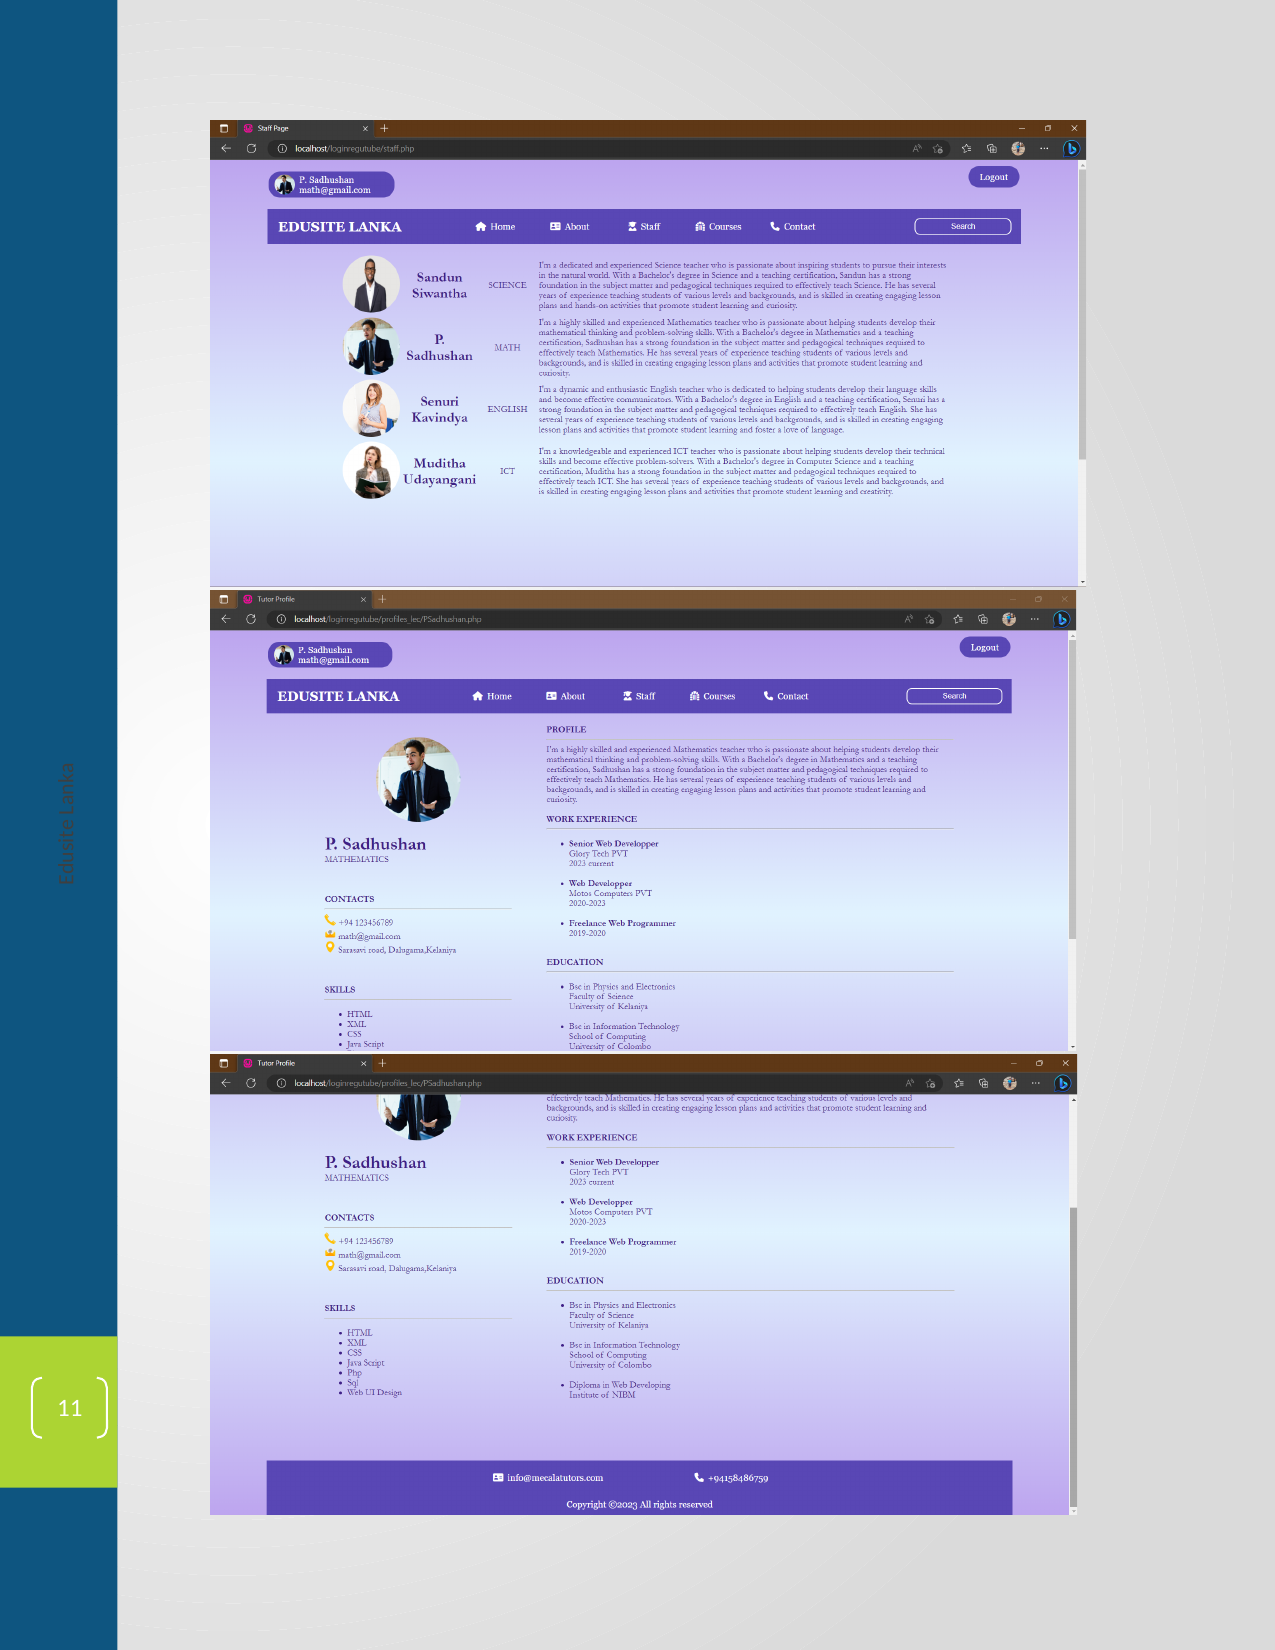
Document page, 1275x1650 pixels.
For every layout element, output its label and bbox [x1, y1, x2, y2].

picture [210, 1054, 1078, 1515]
picture [210, 120, 1087, 587]
picture [210, 590, 1077, 1051]
